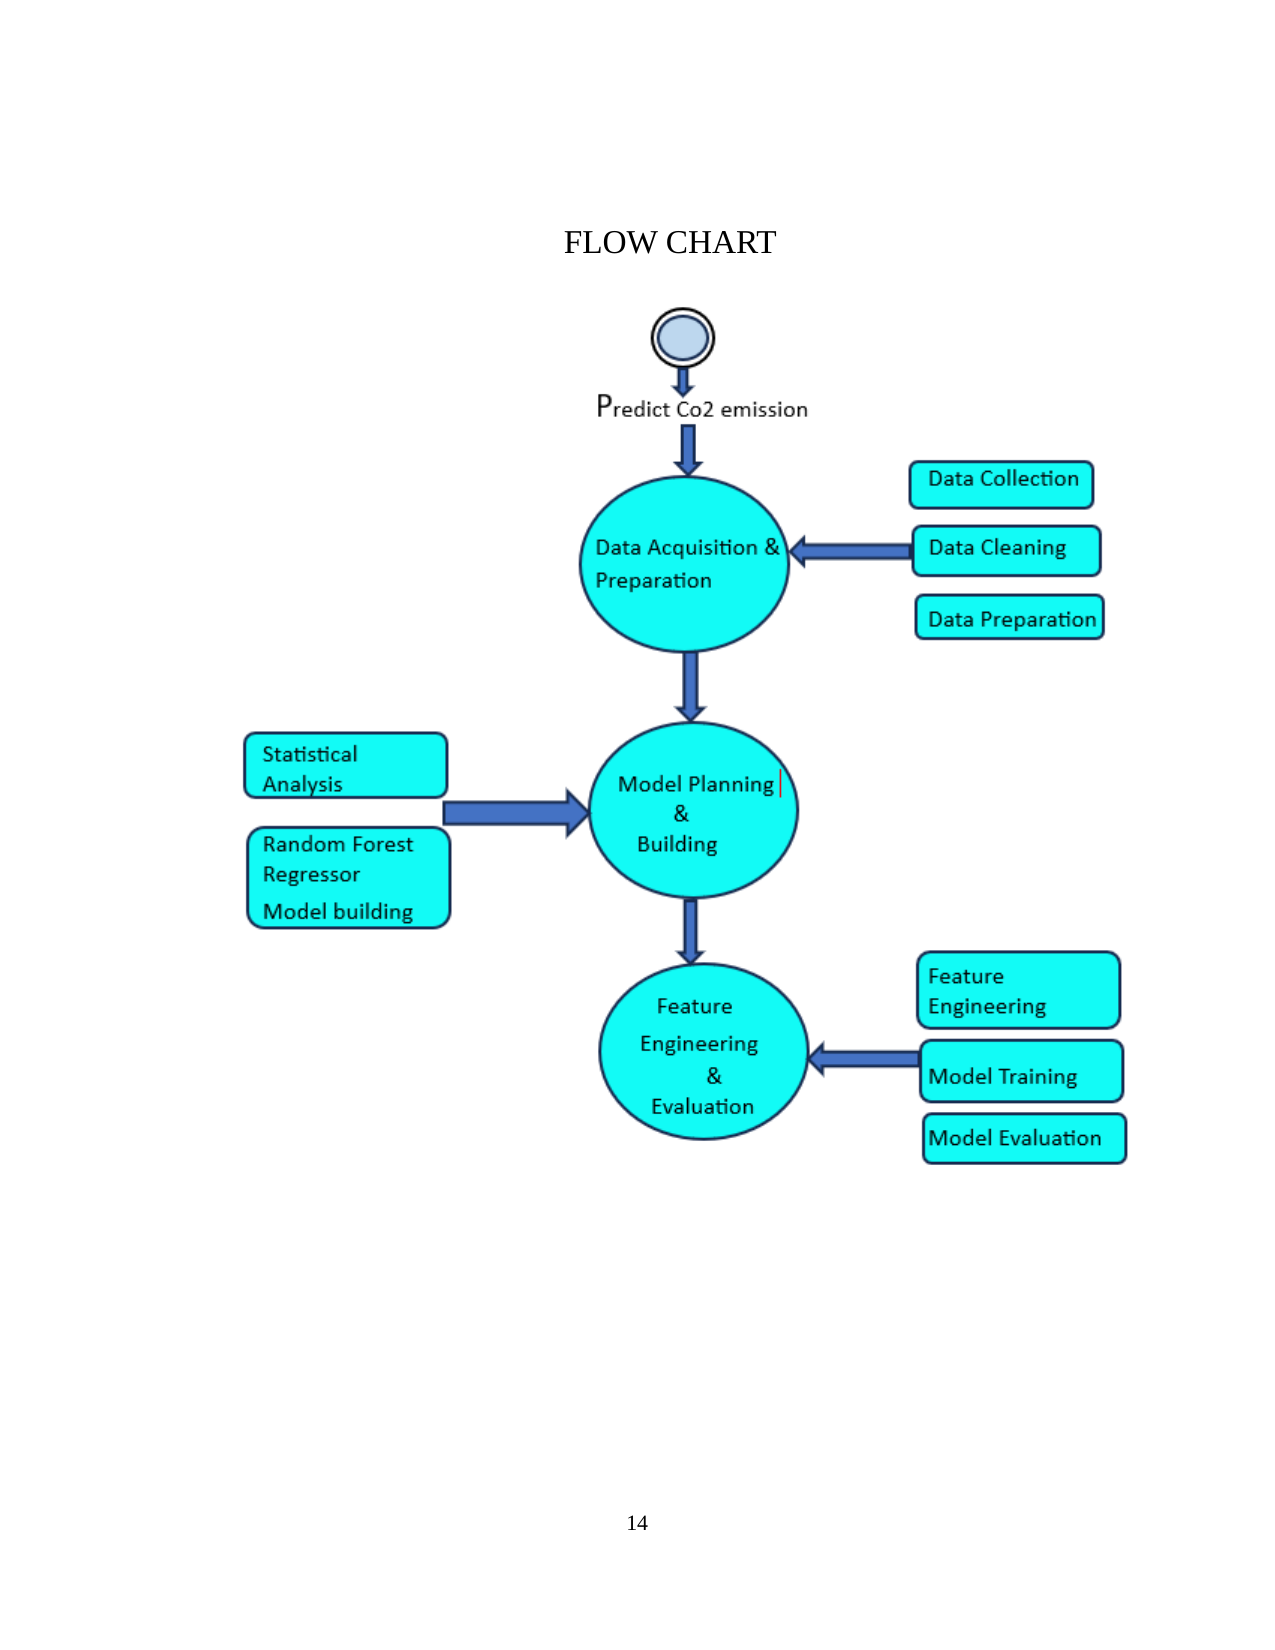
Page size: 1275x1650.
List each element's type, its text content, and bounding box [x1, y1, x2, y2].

subtitle FLOW CHART [563, 222, 1171, 261]
picture [110, 273, 1246, 1168]
